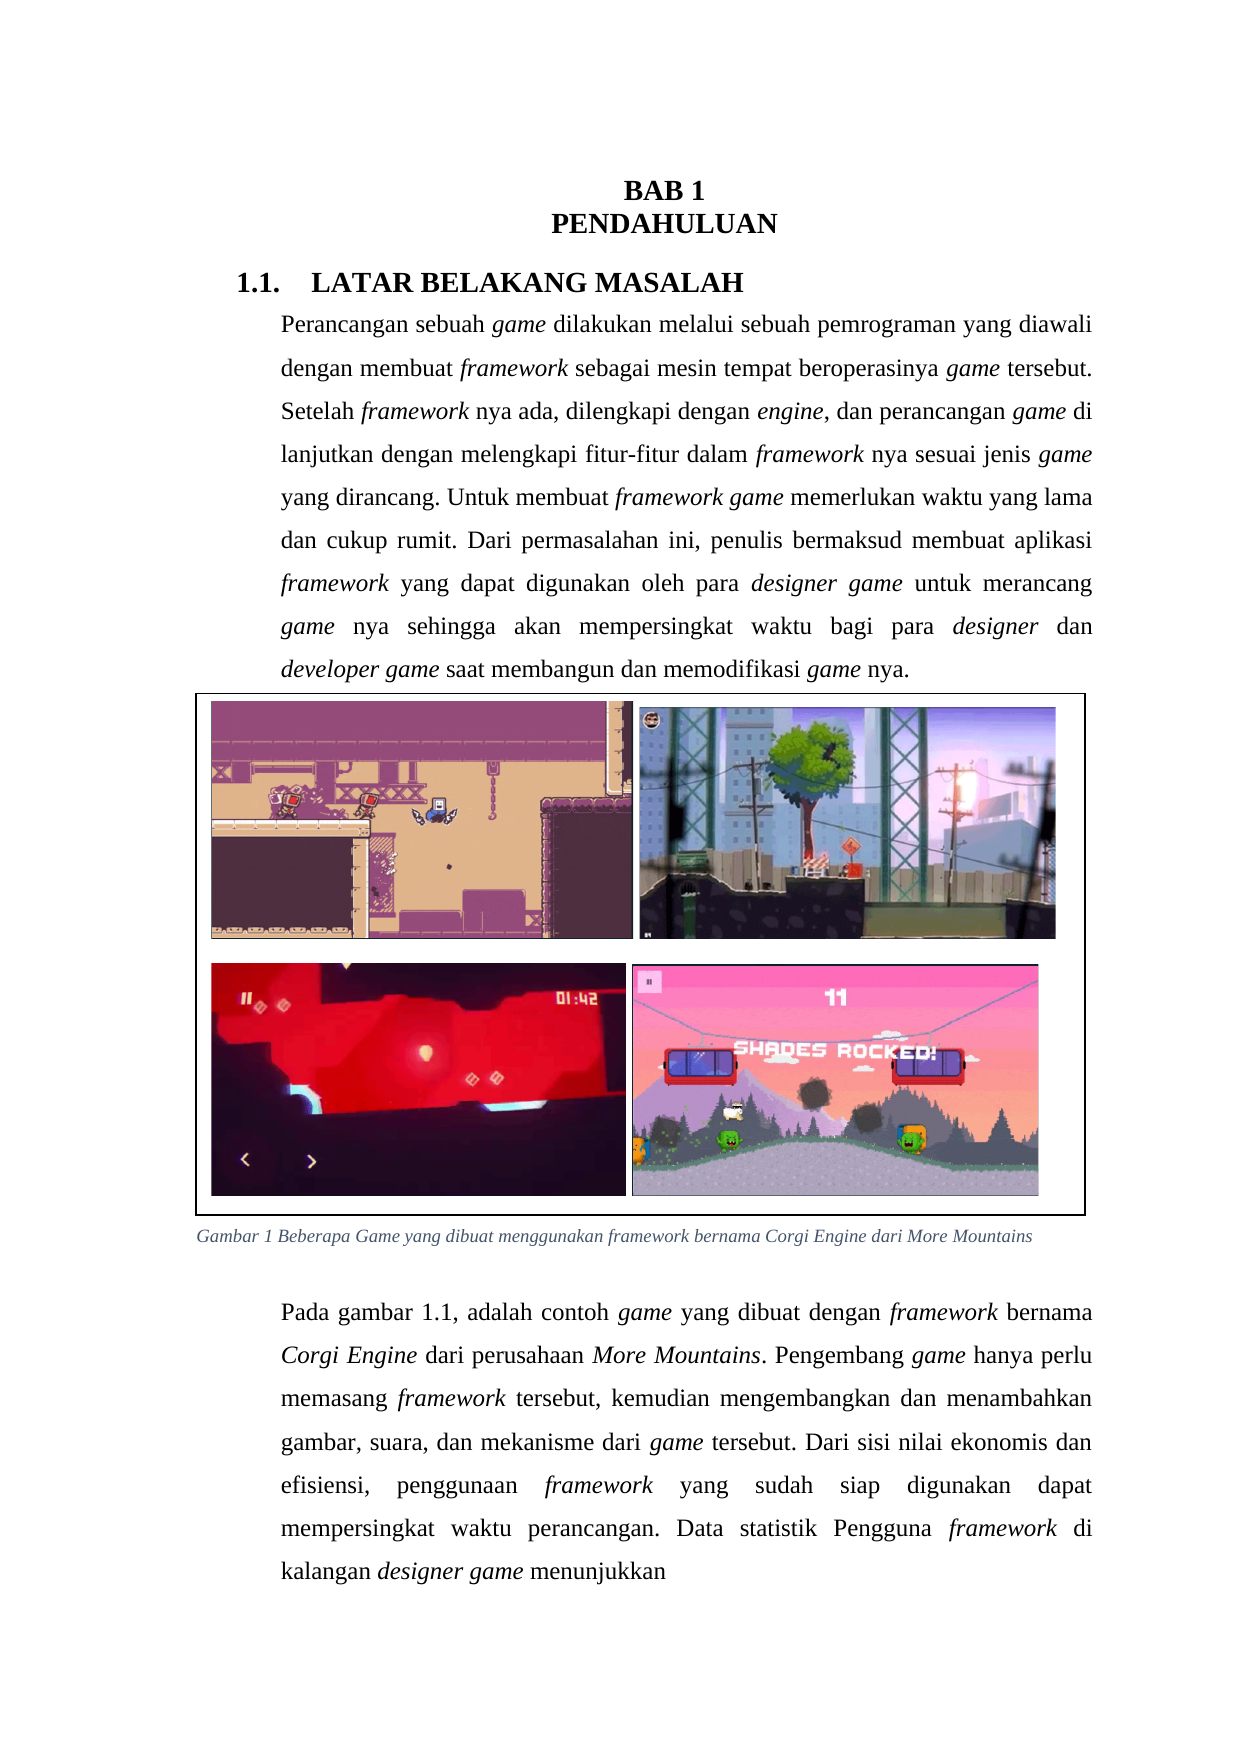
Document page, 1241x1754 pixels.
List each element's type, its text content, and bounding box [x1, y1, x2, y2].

subtitle BAB 1 PENDAHULUAN [236, 173, 1092, 240]
picture [639, 707, 1056, 939]
picture [632, 964, 1039, 1196]
text Perancangan sebuah game dilakukan melalui sebuah pemrograman yang diawali dengan membuat framework sebagai mesin tempat beroperasinya game tersebut. Setelah framework nya ada, dilengkapi dengan engine, dan perancangan game di lanjutkan dengan melengkapi fitur-fitur dalam framework nya sesuai jenis game yang dirancang. Untuk membuat framework game memerlukan waktu yang lama dan cukup rumit. Dari permasalahan ini, penulis bermaksud membuat aplikasi framework yang dapat digunakan oleh para designer game untuk merancang game nya sehingga akan mempersingkat waktu bagi para designer dan developer game saat membangun dan memodifikasi game nya. [281, 309, 1092, 683]
picture [211, 701, 634, 939]
subtitle LATAR BELAKANG MASALAH [236, 265, 1092, 298]
picture [211, 963, 626, 1196]
text Pada gambar 1.1, adalah contoh game yang dibuat dengan framework bernama Corgi Engine dari perusahaan More Mountains. Pengembang game hanya perlu memasang framework tersebut, kemudian mengembangkan dan menambahkan gambar, suara, dan mekanisme dari game tersebut. Dari sisi nilai ekonomis dan efisiensi, penggunaan framework yang sudah siap digunakan dapat mempersingkat waktu perancangan. Data statistik Pengguna framework di kalangan designer game menunjukkan [281, 1297, 1092, 1585]
